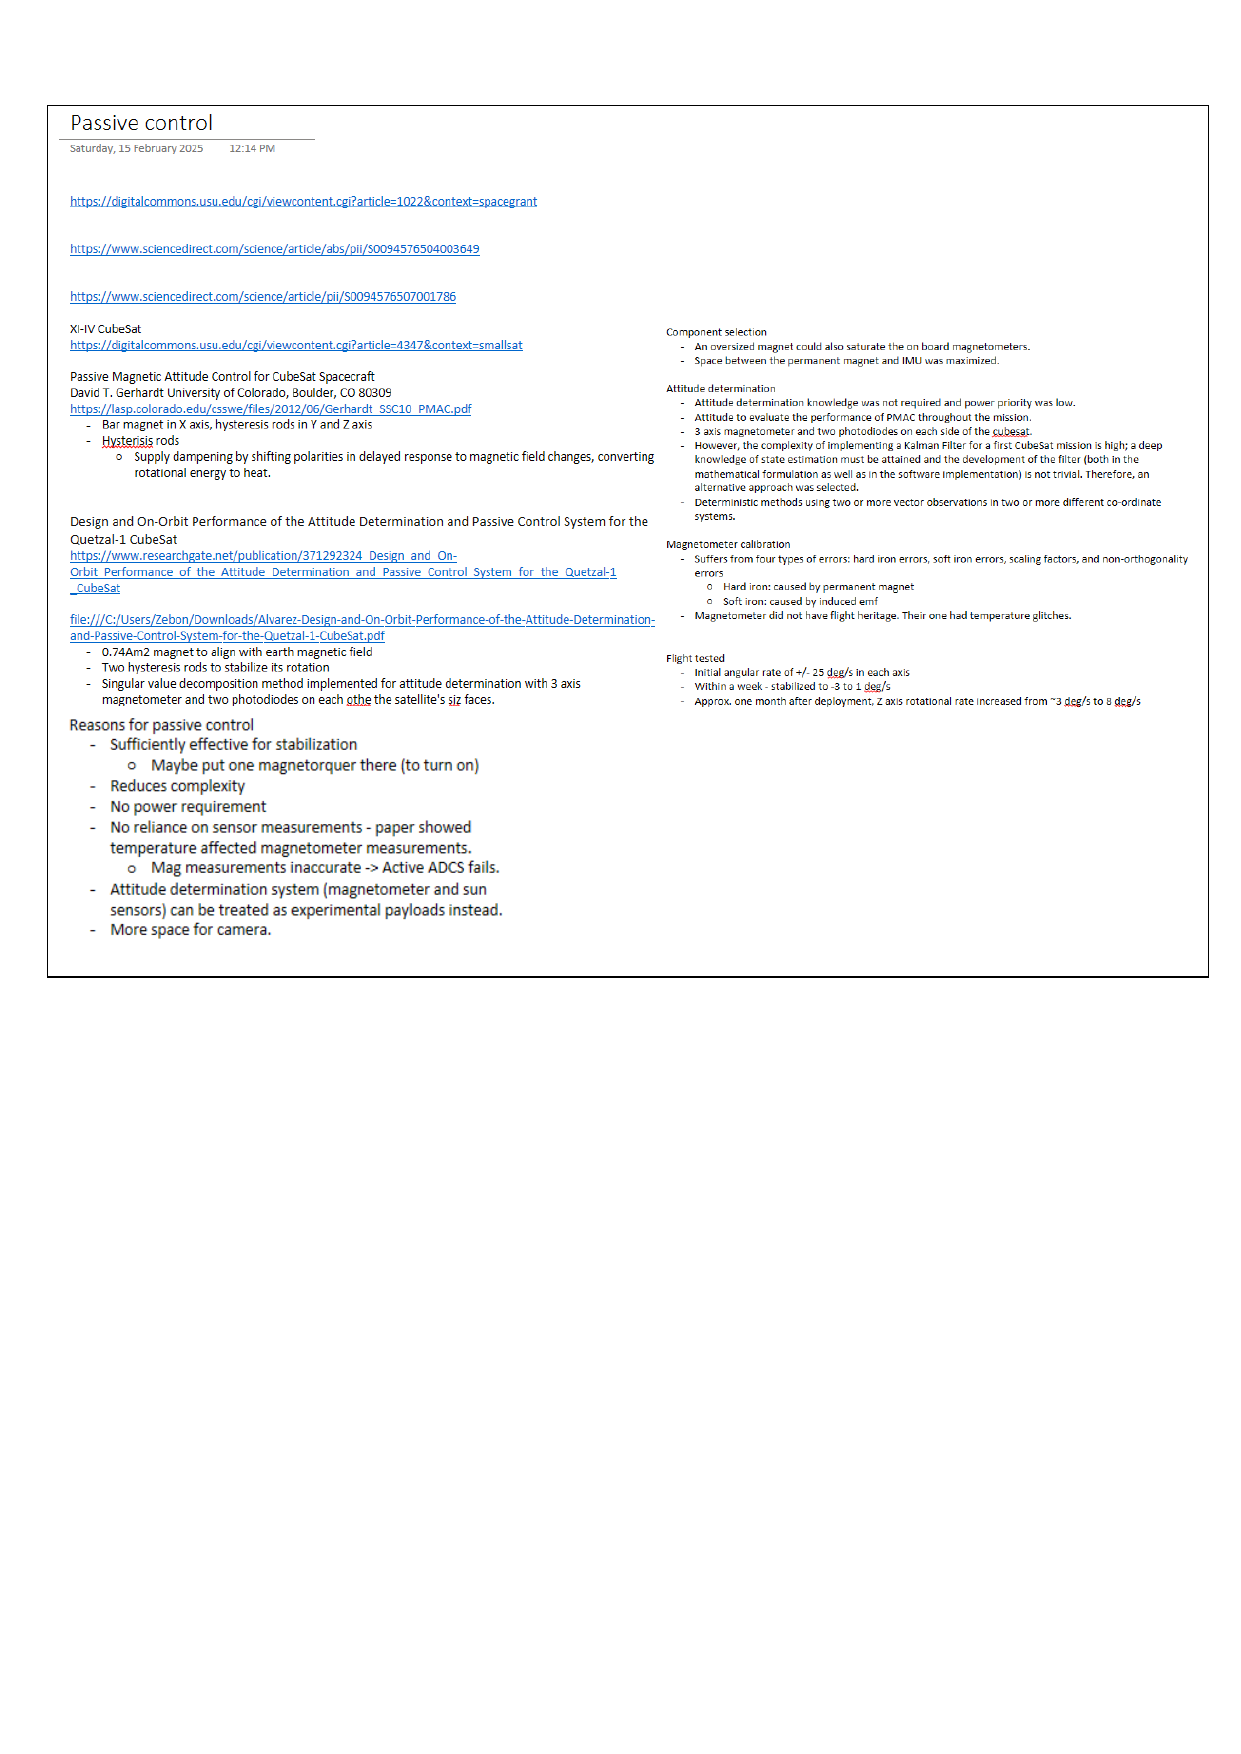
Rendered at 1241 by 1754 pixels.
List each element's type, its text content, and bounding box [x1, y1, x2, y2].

table_cell EPS Planning (2 hours) EPS meeting with Jack, Raph, Damon – distributed roles, discussed interconnections, connector types, how to deal with antenna and solar panel deployment. Electronic Power Interface & Control Diagram Reading Fergus Downey’s Thesis (EPS part). ADCS Passive vs Active Attitude Control Research (1 hr) Read 5+ papers. Notes in my OneNote. I decided that Passive control is best for a simple mission and quicker development but not as fun and gives me less of a challenge to work on. I’m going to work towards active magnetorquer-only control with detumbling and nadir pointing. CubeSat probably won’t launch in 2027 tho RIP. [48, 106, 1208, 976]
picture [59, 106, 1190, 946]
